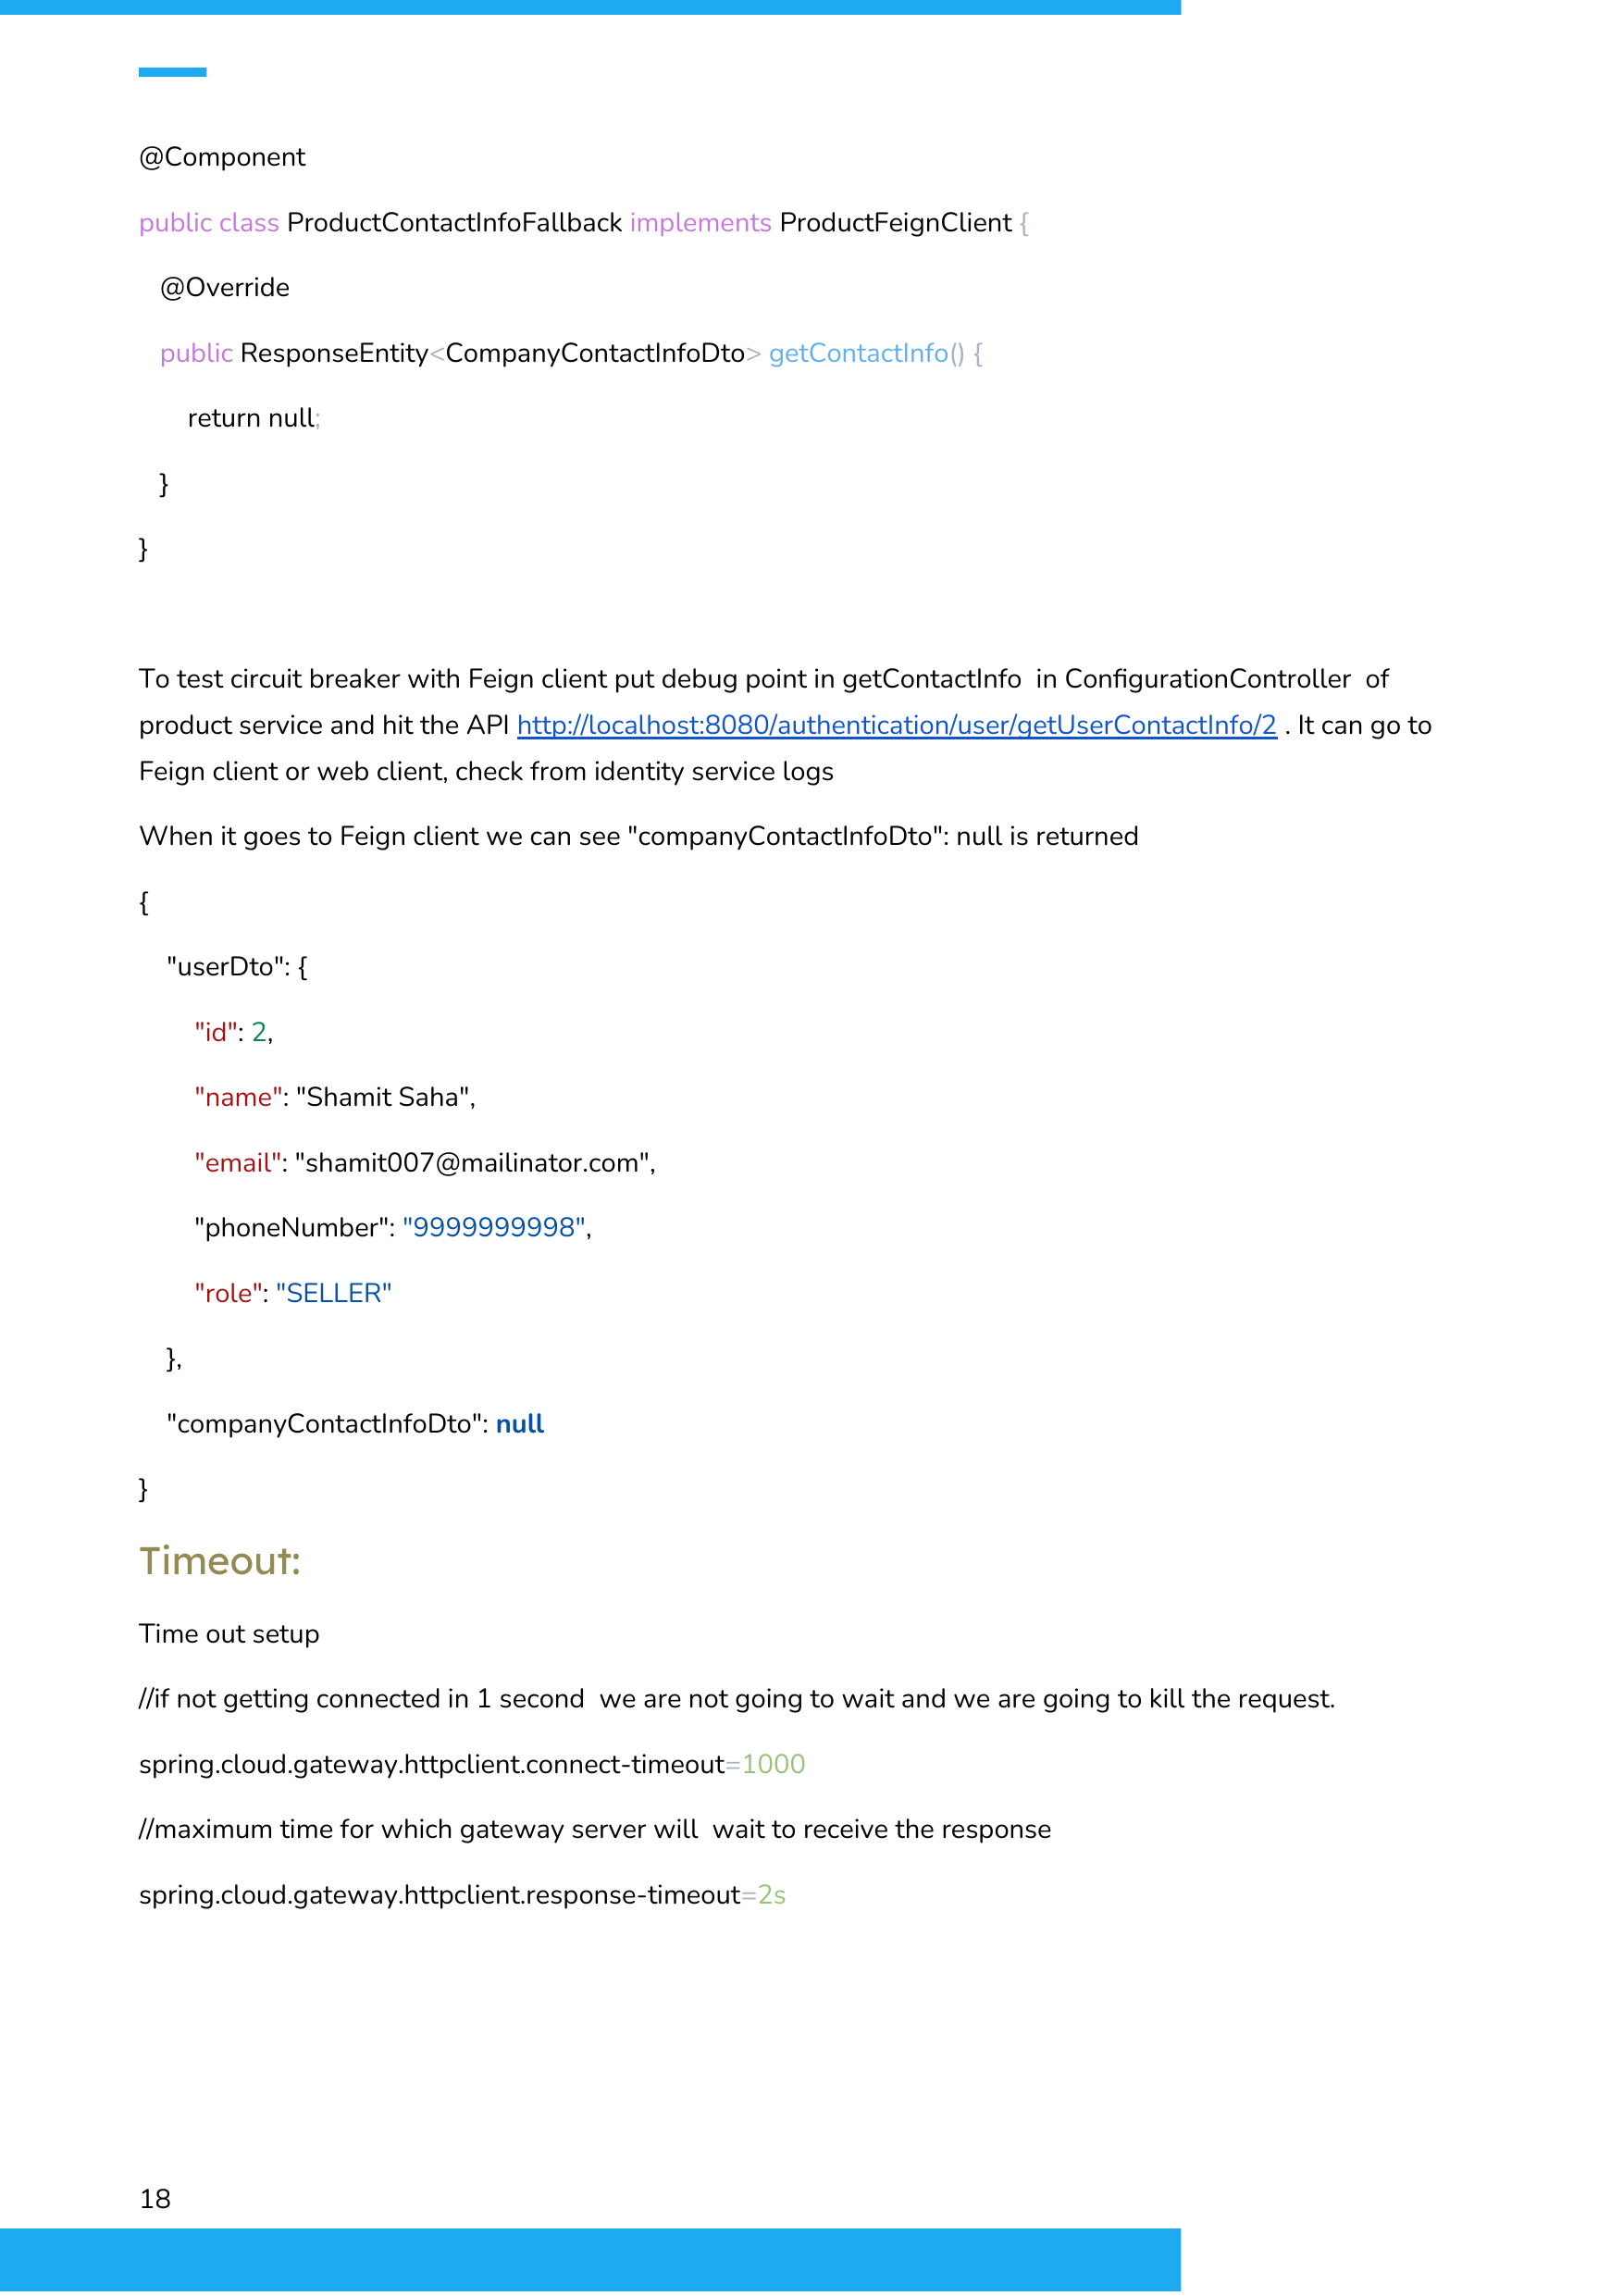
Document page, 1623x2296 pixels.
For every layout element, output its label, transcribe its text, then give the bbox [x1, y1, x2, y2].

text To test circuit breaker with Feign client put debug point in getContactInfo in ConfigurationController of product service and hit the API http://localhost:8080/authentication/user/getUserContactInfo/2 . It can go to Feign client or web client, check from identity service logs [139, 661, 1484, 789]
text "phoneNumber": "9999999998", [139, 1210, 1484, 1247]
text }, [139, 1340, 1484, 1377]
text } [139, 530, 1484, 567]
picture [139, 68, 207, 77]
subtitle Timeout: [139, 1536, 1484, 1584]
text "name": "Shamit Saha", [139, 1079, 1484, 1116]
text When it goes to Feign client we can see "companyContactInfoDto": null is returned [139, 818, 1484, 855]
text spring.cloud.gateway.httpclient.connect-timeout=1000 [139, 1746, 1484, 1783]
text "userDto": { [139, 949, 1484, 986]
text //maximum time for which gateway server will wait to receive the response [139, 1811, 1484, 1848]
text @Override [139, 269, 1484, 306]
text } [139, 465, 1484, 502]
text { [139, 883, 1484, 920]
text public ResponseEntity<CompanyContactInfoDto> getContactInfo() { [139, 335, 1484, 371]
picture [0, 0, 1182, 15]
text spring.cloud.gateway.httpclient.response-timeout=2s [139, 1877, 1484, 1914]
text return null; [139, 400, 1484, 437]
text "role": "SELLER" [139, 1275, 1484, 1311]
text "id": 2, [139, 1014, 1484, 1050]
text //if not getting connected in 1 second we are not going to wait and we are going to kill the request. [139, 1681, 1484, 1718]
picture [0, 2228, 1182, 2291]
text @Component [139, 139, 1484, 176]
text "email": "shamit007@mailinator.com", [139, 1145, 1484, 1181]
text } [139, 1471, 1484, 1508]
text "companyContactInfoDto": null [139, 1406, 1484, 1442]
text public class ProductContactInfoFallback implements ProductFeignClient { [139, 205, 1484, 241]
text Time out setup [139, 1616, 1484, 1653]
